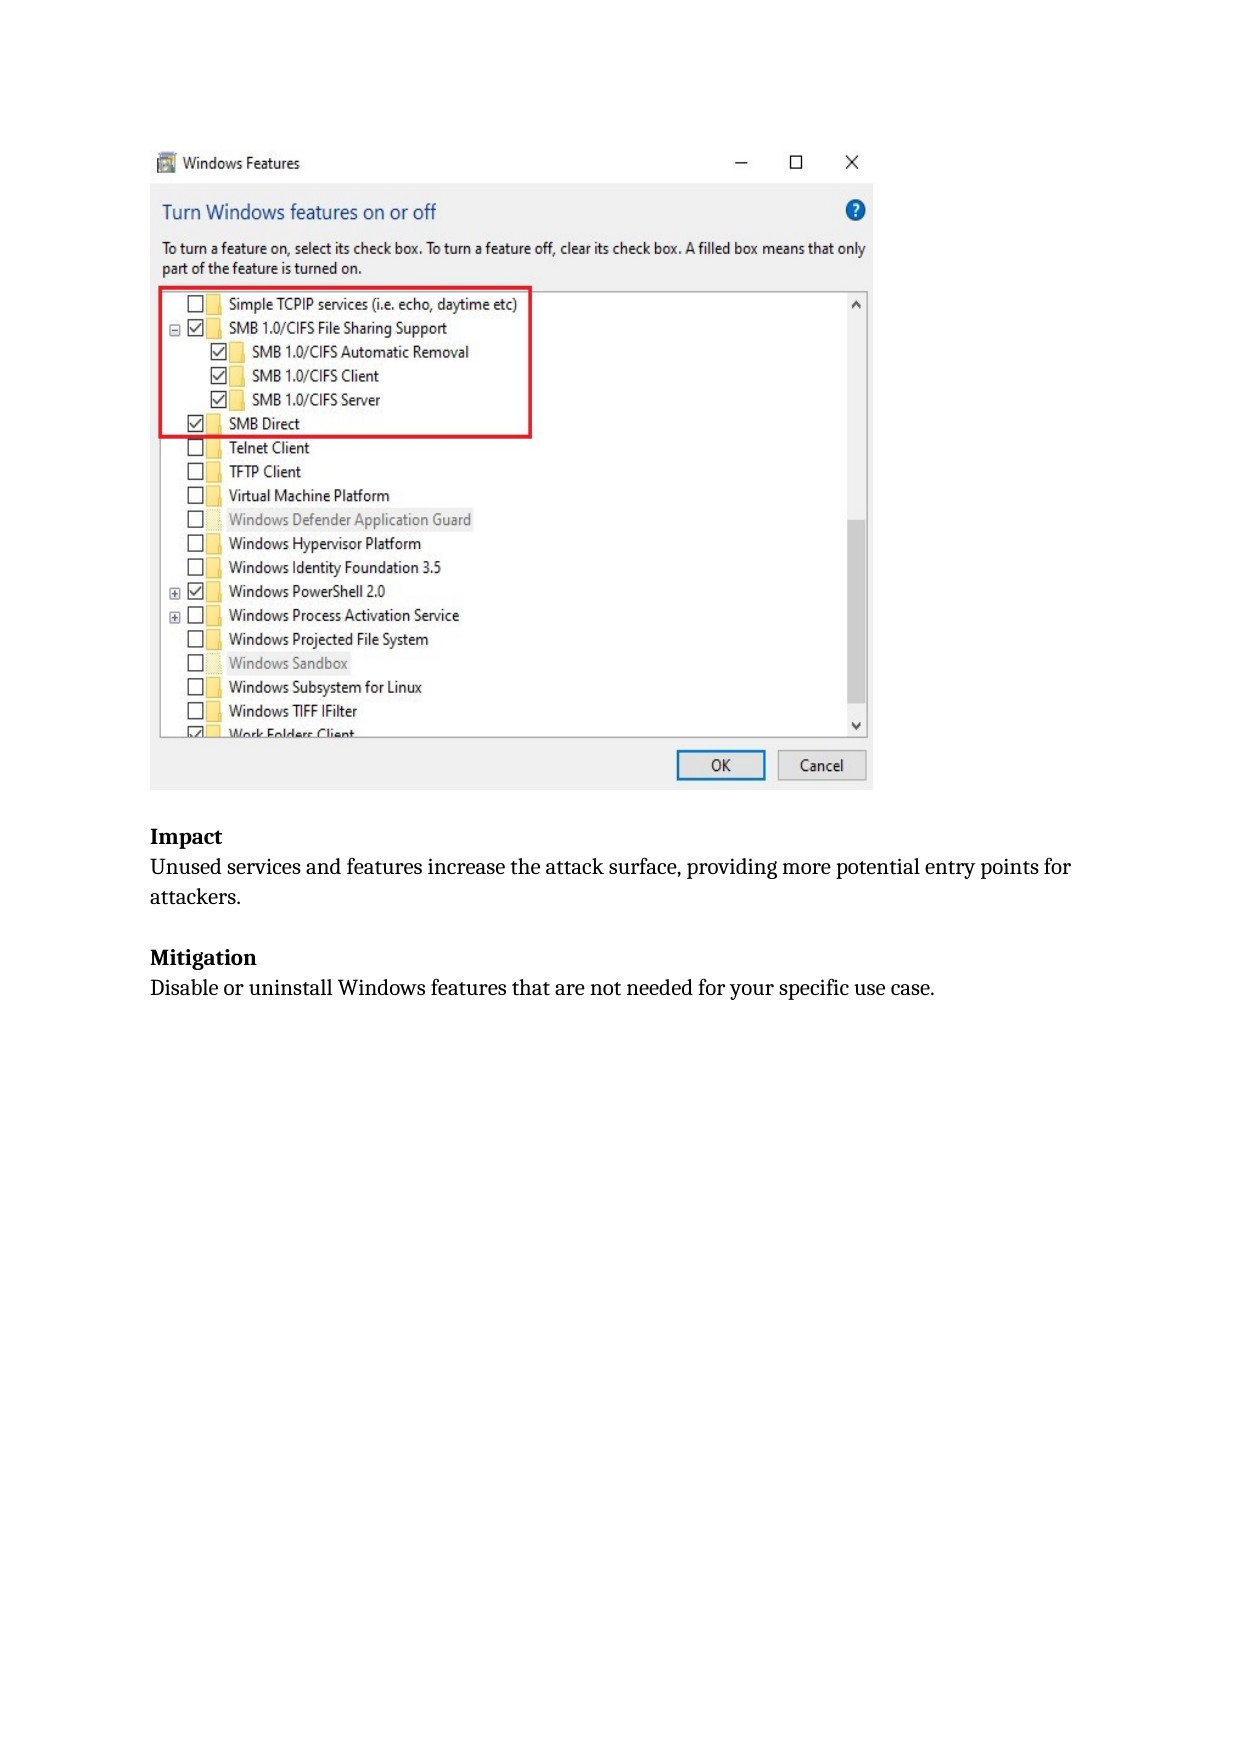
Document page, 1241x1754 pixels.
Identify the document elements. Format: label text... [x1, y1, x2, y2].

picture [150, 150, 874, 790]
text Impact [150, 824, 1090, 850]
text Mitigation [150, 944, 1090, 971]
text Disable or uninstall Windows features that are not needed for your specific use case. [150, 975, 1090, 1001]
text Unused services and features increase the attack surface, providing more potential entry points for attackers. [150, 854, 1090, 910]
